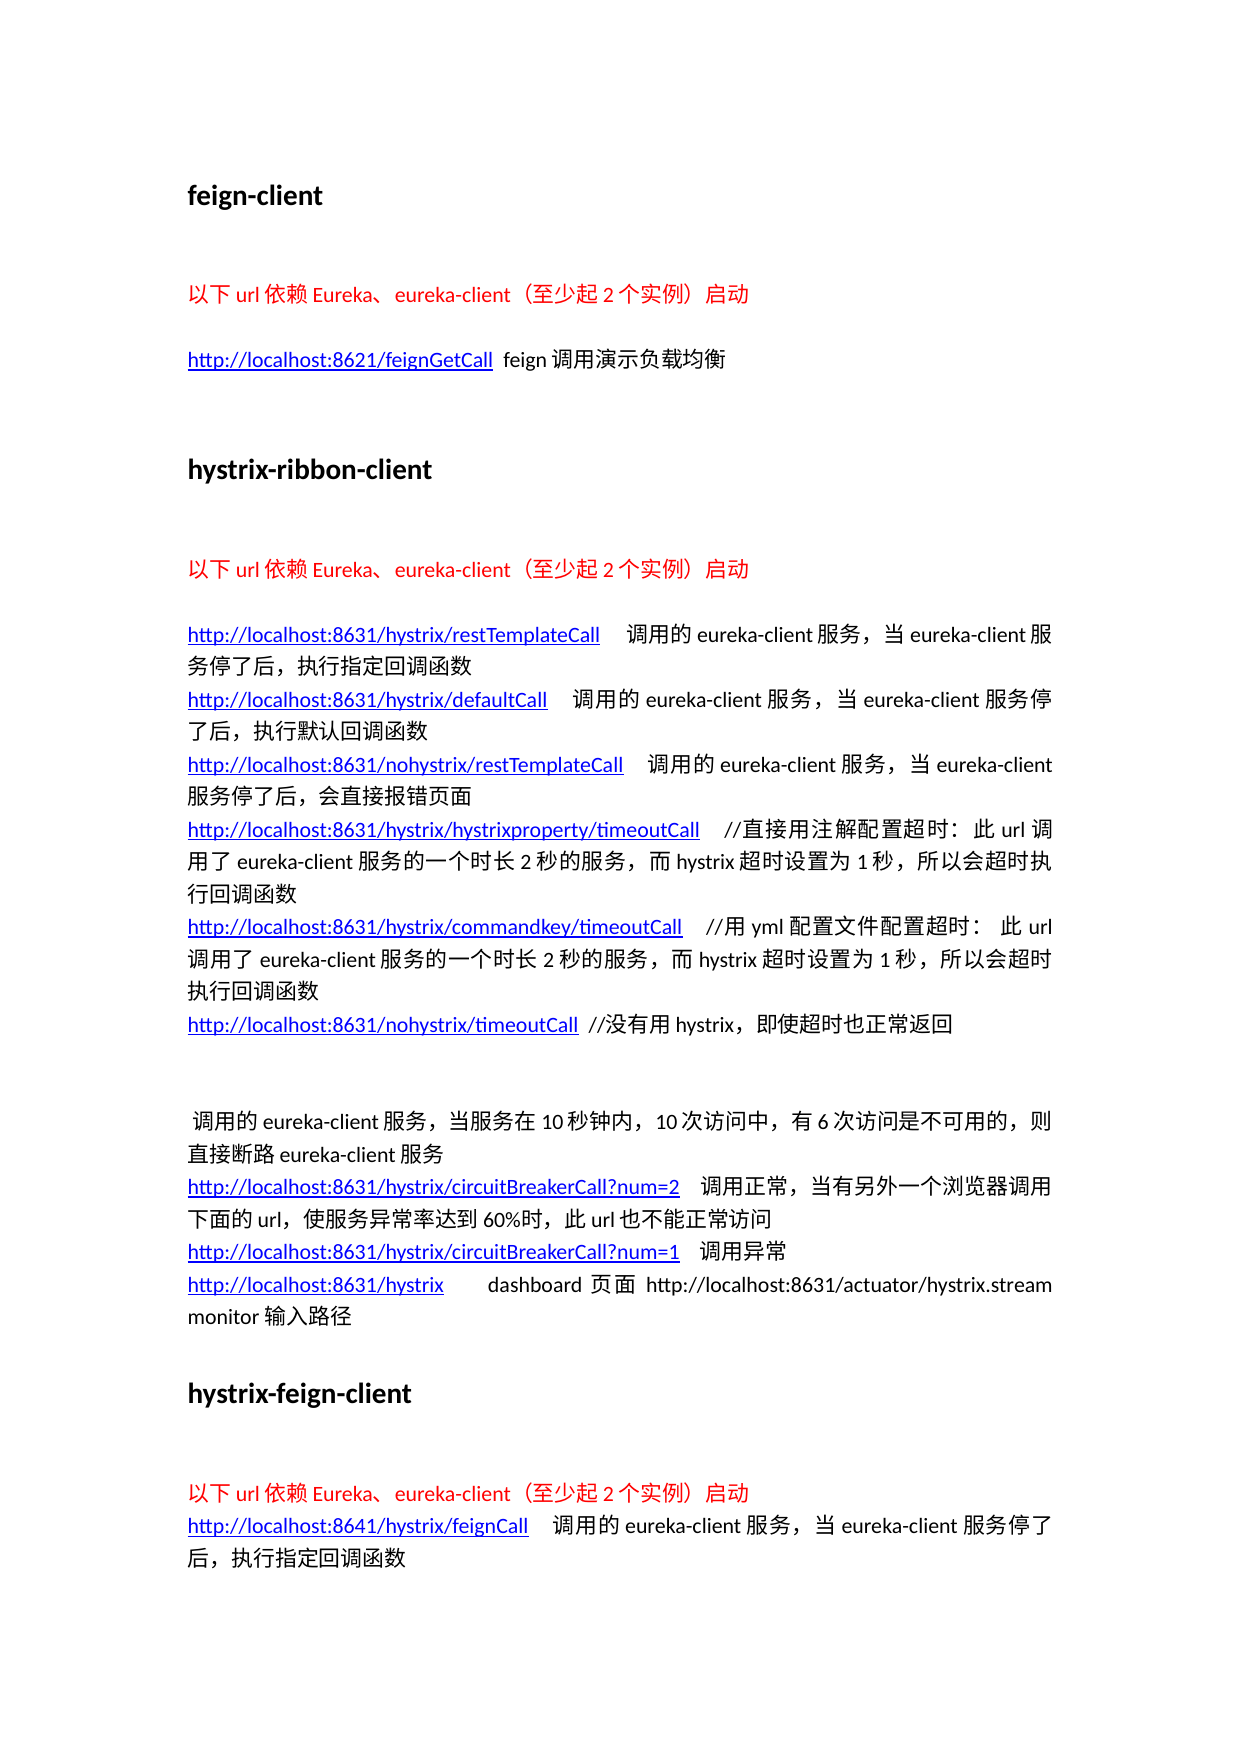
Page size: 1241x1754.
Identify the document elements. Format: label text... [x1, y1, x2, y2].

text 调用的eureka-client服务，当服务在10秒钟内，10次访问中，有6次访问是不可用的，则直接断路eureka-client服务 [187, 1104, 1053, 1169]
text http://localhost:8631/hystrix dashboard页面 http://localhost:8631/actuator/hystrix.stream monitor 输入路径 [187, 1266, 1053, 1331]
text http://localhost:8631/nohystrix/restTemplateCall 调用的eureka-client服务，当eureka-client服务停了后，会直接报错页面 [187, 746, 1053, 811]
text 以下url依赖Eureka、eureka-client（至少起2个实例）启动 [187, 1476, 1053, 1508]
subtitle hystrix-ribbon-client [187, 436, 1053, 501]
text http://localhost:8631/hystrix/defaultCall 调用的eureka-client服务，当eureka-client服务停了后，执行默认回调函数 [187, 681, 1053, 746]
text http://localhost:8621/feignGetCall feign调用演示负载均衡 [187, 342, 1053, 374]
text 以下url依赖Eureka、eureka-client（至少起2个实例）启动 [187, 551, 1053, 584]
text http://localhost:8631/hystrix/circuitBreakerCall?num=2 调用正常，当有另外一个浏览器调用下面的url，使服务异常率达到60%时，此url也不能正常访问 [187, 1169, 1053, 1234]
text http://localhost:8631/hystrix/commandkey/timeoutCall //用yml配置文件配置超时： 此url调用了eureka-client服务的一个时长2秒的服务，而hystrix超时设置为1秒，所以会超时执行回调函数 [187, 909, 1053, 1006]
subtitle hystrix-feign-client [187, 1361, 1053, 1426]
text http://localhost:8631/nohystrix/timeoutCall //没有用hystrix，即使超时也正常返回 [187, 1006, 1053, 1039]
text 以下url依赖Eureka、eureka-client（至少起2个实例）启动 [187, 277, 1053, 309]
subtitle feign-client [187, 162, 1053, 227]
text http://localhost:8631/hystrix/circuitBreakerCall?num=1 调用异常 [187, 1234, 1053, 1266]
text http://localhost:8631/hystrix/hystrixproperty/timeoutCall //直接用注解配置超时：此url调用了eureka-client服务的一个时长2秒的服务，而hystrix超时设置为1秒，所以会超时执行回调函数 [187, 811, 1053, 909]
text http://localhost:8631/hystrix/restTemplateCall 调用的eureka-client服务，当eureka-client服务停了后，执行指定回调函数 [187, 616, 1053, 681]
text http://localhost:8641/hystrix/feignCall 调用的eureka-client服务，当eureka-client服务停了后，执行指定回调函数 [187, 1508, 1053, 1573]
